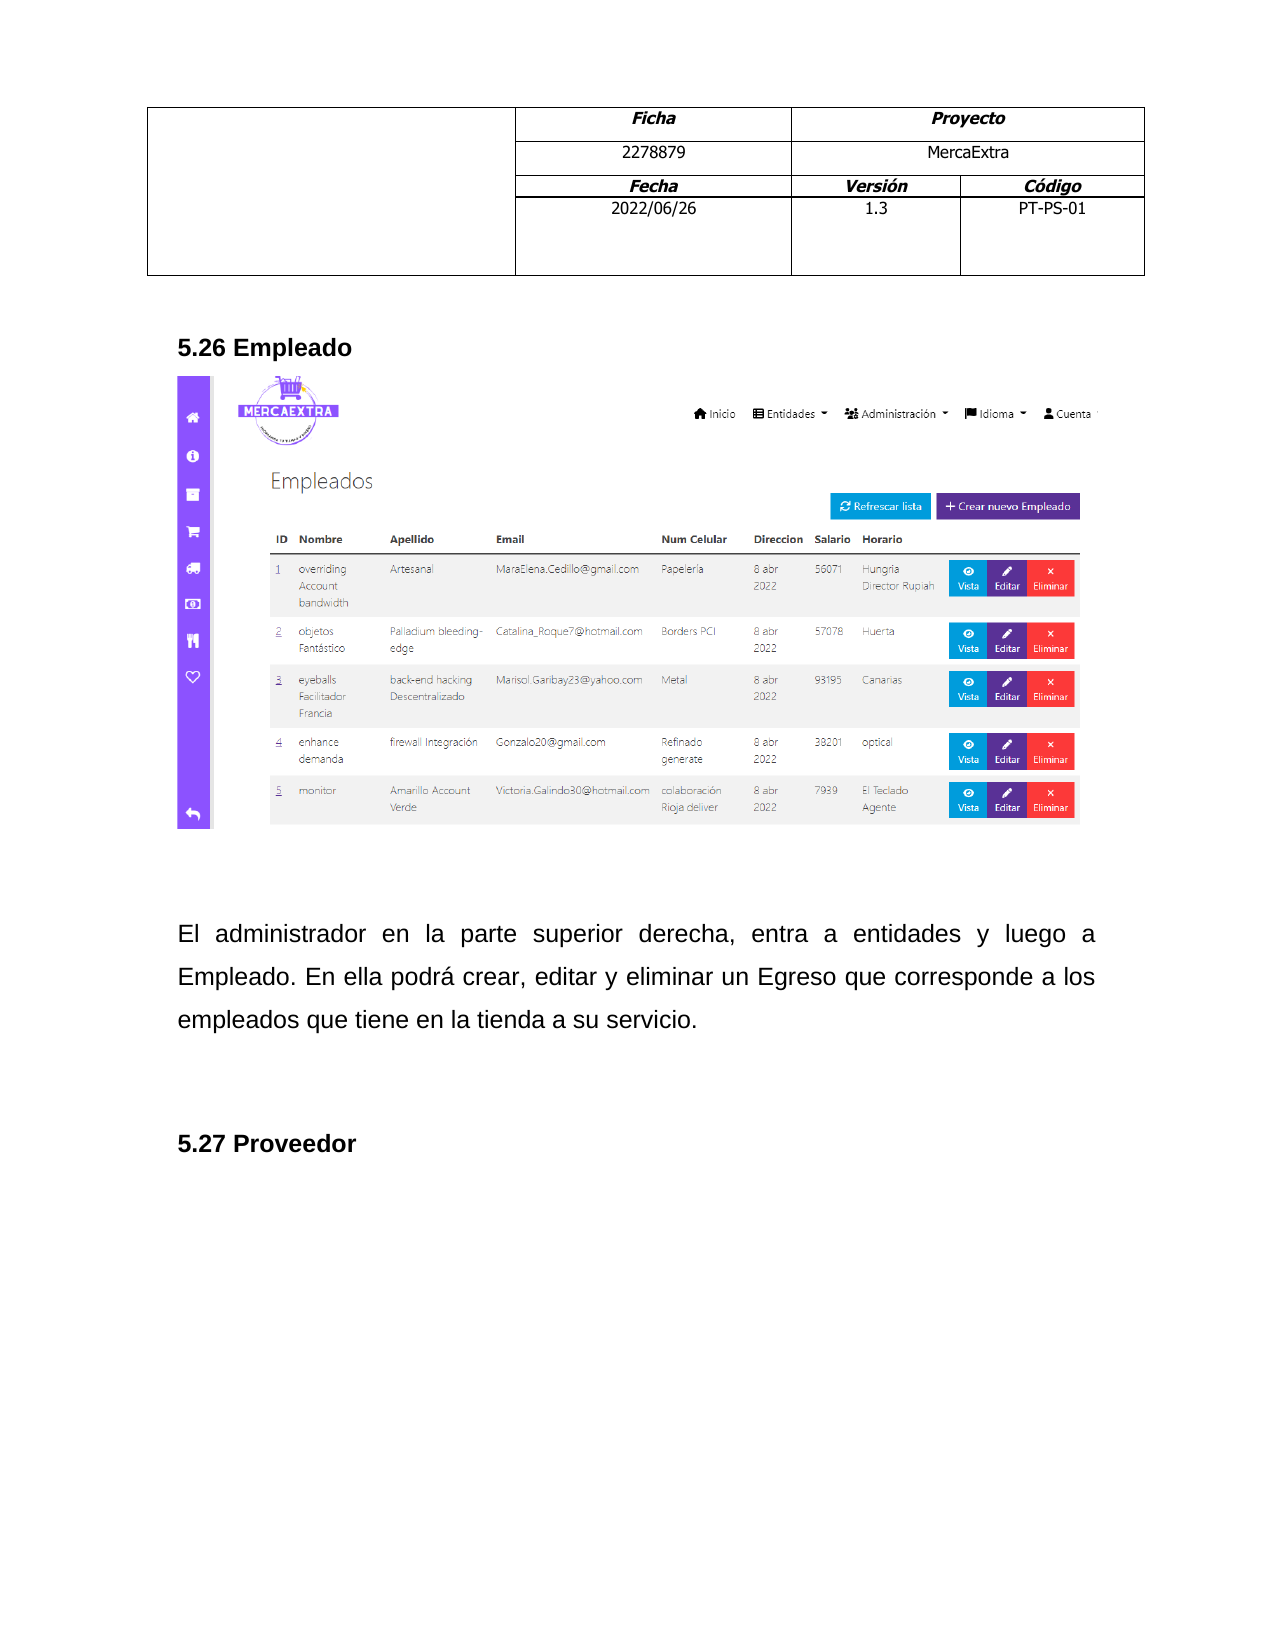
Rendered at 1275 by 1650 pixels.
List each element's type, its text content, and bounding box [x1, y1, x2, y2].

subtitle 5.26 Empleado [177, 333, 1098, 362]
subtitle 5.27 Proveedor [177, 1129, 1098, 1158]
picture [177, 376, 1098, 829]
text El administrador en la parte superior derecha, entra a entidades y luego a Empleado. En ella podrá crear, editar y eliminar un Egreso que corresponde a los empleados que tiene en la tienda a su servicio. [177, 919, 1098, 1034]
